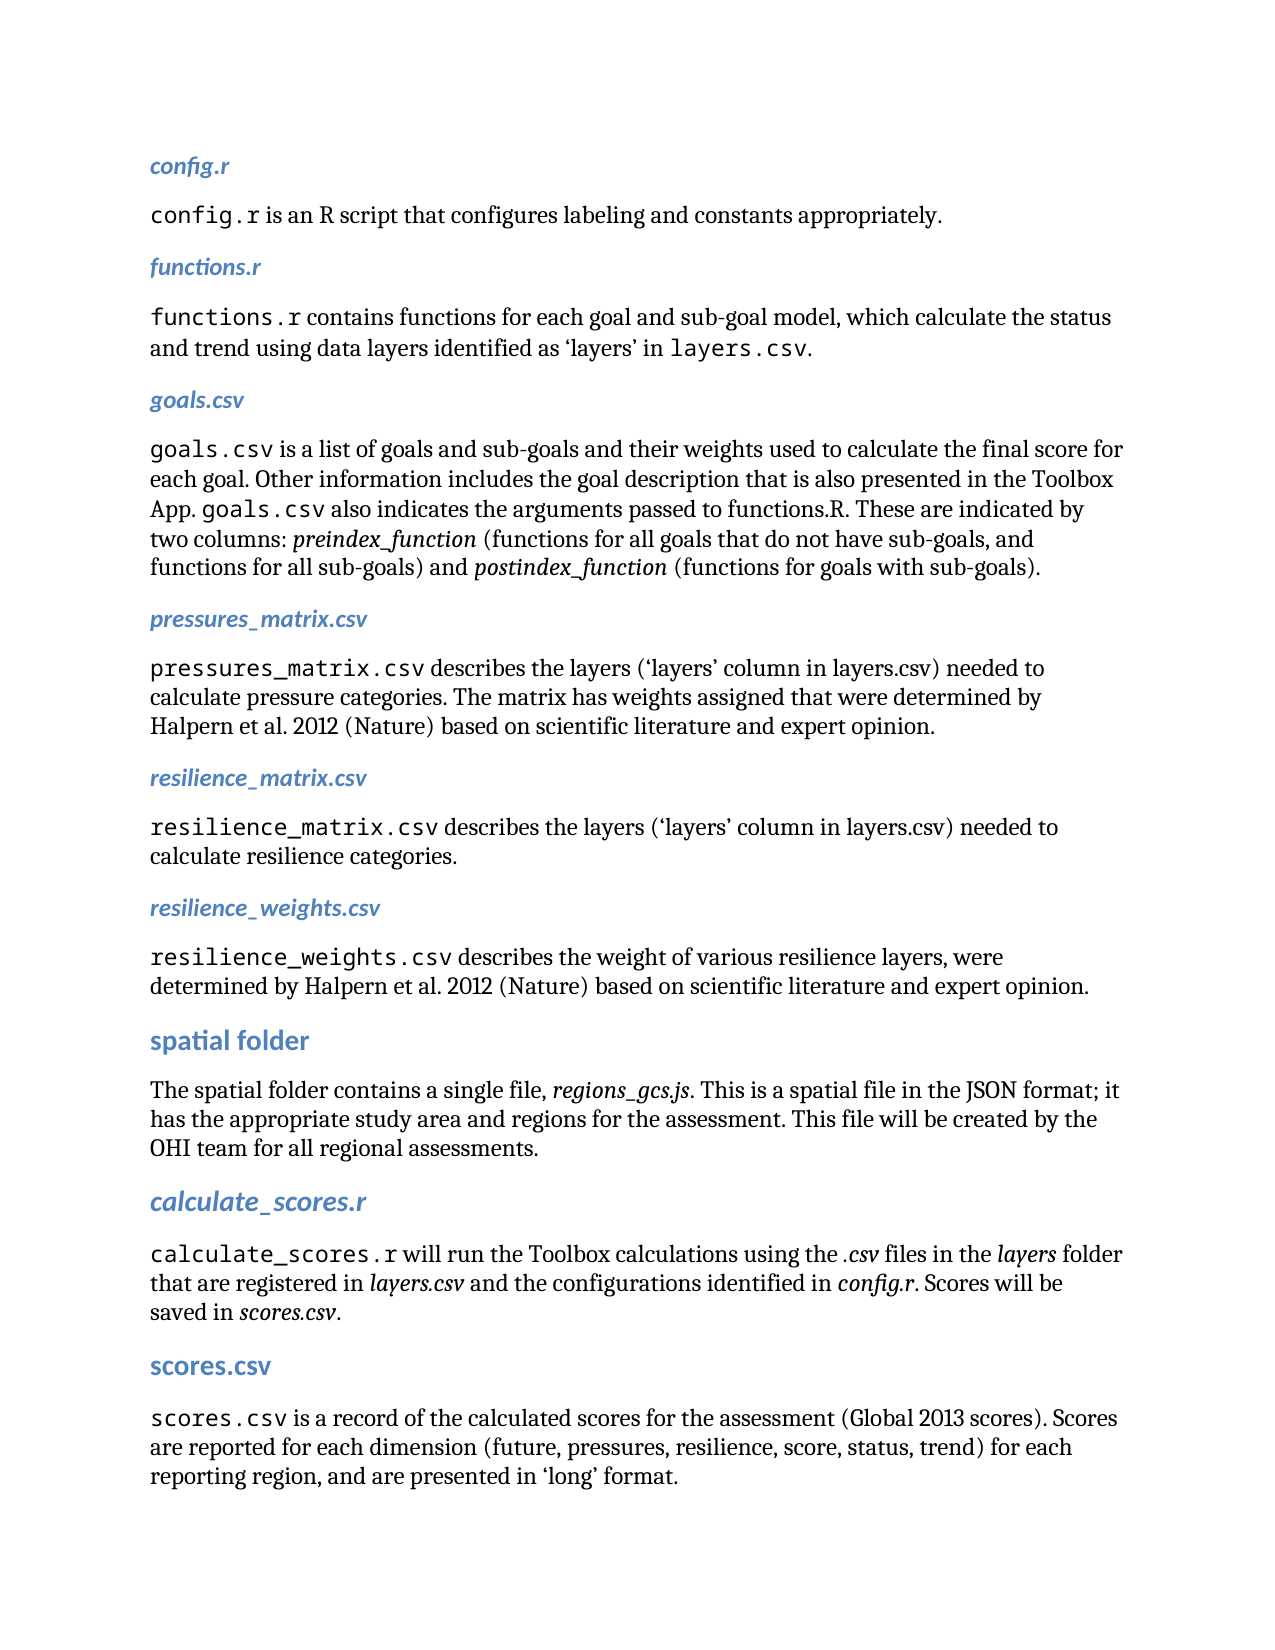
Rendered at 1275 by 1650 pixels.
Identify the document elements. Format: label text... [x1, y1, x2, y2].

text calculate_scores.r will run the Toolbox calculations using the .csv files in the layers folder that are registered in layers.csv and the configurations identified in config.r. Scores will be saved in scores.csv. [150, 1238, 1125, 1326]
text scores.csv is a record of the calculated scores for the assessment (Global 2013 scores). Scores are reported for each dimension (future, pressures, resilience, score, status, trend) for each reporting region, and are presented in ‘long’ format. [150, 1402, 1125, 1490]
subtitle resilience_matrix.csv [150, 762, 1125, 792]
text resilience_matrix.csv describes the layers (‘layers’ column in layers.csv) needed to calculate resilience categories. [150, 811, 1125, 871]
text resilience_weights.csv describes the weight of various resilience layers, were determined by Halpern et al. 2012 (Nature) based on scientific literature and expert opinion. [150, 941, 1125, 1001]
subtitle spatial folder [150, 1022, 1125, 1057]
subtitle pressures_matrix.csv [150, 603, 1125, 633]
text goals.csv is a list of goals and sub-goals and their weights used to calculate the final score for each goal. Other information includes the goal description that is also presented in the Toolbox App. goals.csv also indicates the arguments passed to functions.R. These are indicated by two columns: preindex_function (functions for all goals that do not have sub-goals, and functions for all sub-goals) and postindex_function (functions for goals with sub-goals). [150, 433, 1125, 582]
subtitle config.r [150, 150, 1125, 181]
subtitle scores.csv [150, 1347, 1125, 1383]
subtitle calculate_scores.r [150, 1183, 1125, 1219]
text The spatial folder contains a single file, regions_gcs.js. This is a spatial file in the JSON format; it has the appropriate study area and regions for the assessment. This file will be created by the OHI team for all regional assessments. [150, 1076, 1125, 1162]
subtitle resilience_weights.csv [150, 892, 1125, 922]
text functions.r contains functions for each goal and sub-goal model, which calculate the status and trend using data layers identified as ‘layers’ in layers.csv. [150, 301, 1125, 363]
text pressures_matrix.csv describes the layers (‘layers’ column in layers.csv) needed to calculate pressure categories. The matrix has weights assigned that were determined by Halpern et al. 2012 (Nature) based on scientific literature and expert opinion. [150, 652, 1125, 741]
text config.r is an R script that configures labeling and constants appropriately. [150, 199, 1125, 231]
subtitle goals.csv [150, 384, 1125, 414]
subtitle functions.r [150, 251, 1125, 282]
